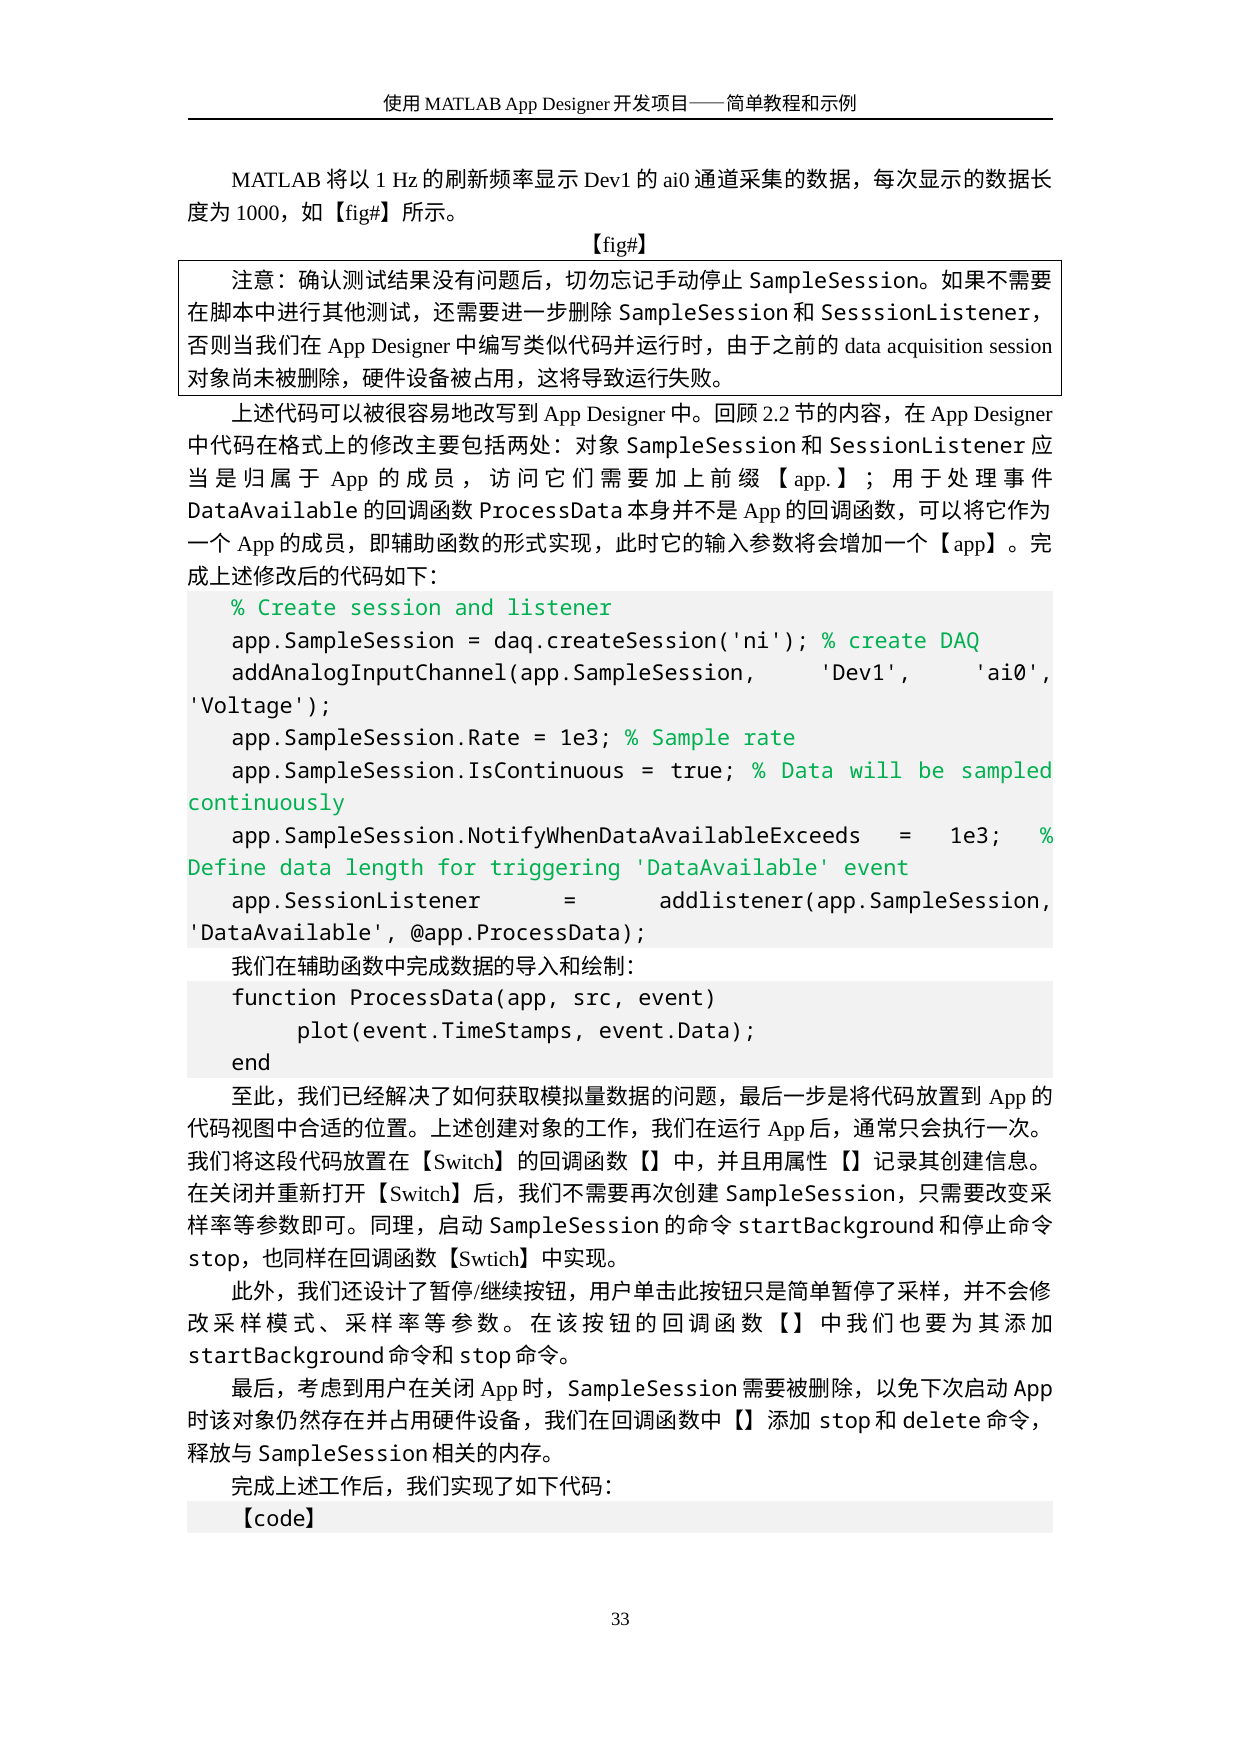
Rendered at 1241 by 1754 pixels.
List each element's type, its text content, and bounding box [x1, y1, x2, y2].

text 【code】 [187, 1501, 1053, 1533]
text function ProcessData(app, src, event) [187, 981, 1053, 1013]
text plot(event.TimeStamps, event.Data); [187, 1013, 1053, 1046]
text addAnalogInputChannel(app.SampleSession, 'Dev1', 'ai0', 'Voltage'); [187, 656, 1053, 721]
text 至此，我们已经解决了如何获取模拟量数据的问题，最后一步是将代码放置到App的代码视图中合适的位置。上述创建对象的工作，我们在运行App后，通常只会执行一次。我们将这段代码放置在【Switch】的回调函数【】中，并且用属性【】记录其创建信息。在关闭并重新打开【Switch】后，我们不需要再次创建SampleSession，只需要改变采样率等参数即可。同理，启动SampleSession的命令startBackground和停止命令stop，也同样在回调函数【Swtich】中实现。 [187, 1078, 1053, 1273]
text 上述代码可以被很容易地改写到App Designer中。回顾2.2节的内容，在App Designer中代码在格式上的修改主要包括两处：对象SampleSession和SessionListener应当是归属于App的成员，访问它们需要加上前缀【app.】；用于处理事件DataAvailable的回调函数ProcessData本身并不是App的回调函数，可以将它作为一个App的成员，即辅助函数的形式实现，此时它的输入参数将会增加一个【app】。完成上述修改后的代码如下： [187, 396, 1053, 591]
text 最后，考虑到用户在关闭App时，SampleSession需要被删除，以免下次启动App时该对象仍然存在并占用硬件设备，我们在回调函数中【】添加stop和delete命令，释放与SampleSession相关的内存。 [187, 1371, 1053, 1468]
text app.SampleSession.NotifyWhenDataAvailableExceeds = 1e3; % Define data length for triggering 'DataAvailable' event [187, 818, 1053, 883]
text 我们在辅助函数中完成数据的导入和绘制： [187, 948, 1053, 981]
text app.SampleSession.IsContinuous = true; % Data will be sampled continuously [187, 753, 1053, 818]
text app.SampleSession.Rate = 1e3; % Sample rate [187, 721, 1053, 753]
text app.SessionListener = addlistener(app.SampleSession, 'DataAvailable', @app.ProcessData); [187, 883, 1053, 948]
text 此外，我们还设计了暂停/继续按钮，用户单击此按钮只是简单暂停了采样，并不会修改采样模式、采样率等参数。在该按钮的回调函数【】中我们也要为其添加startBackground命令和stop命令。 [187, 1273, 1053, 1371]
text 【fig#】 [187, 227, 1053, 259]
text 完成上述工作后，我们实现了如下代码： [187, 1468, 1053, 1501]
text 注意：确认测试结果没有问题后，切勿忘记手动停止SampleSession。如果不需要在脚本中进行其他测试，还需要进一步删除SampleSession和SesssionListener，否则当我们在App Designer中编写类似代码并运行时，由于之前的data acquisition session对象尚未被删除，硬件设备被占用，这将导致运行失败。 [179, 261, 1061, 395]
text MATLAB将以1 Hz的刷新频率显示Dev1的ai0通道采集的数据，每次显示的数据长度为1000，如【fig#】所示。 [187, 162, 1053, 227]
text app.SampleSession = daq.createSession('ni'); % create DAQ [187, 623, 1053, 656]
text end [187, 1046, 1053, 1078]
text % Create session and listener [187, 591, 1053, 623]
